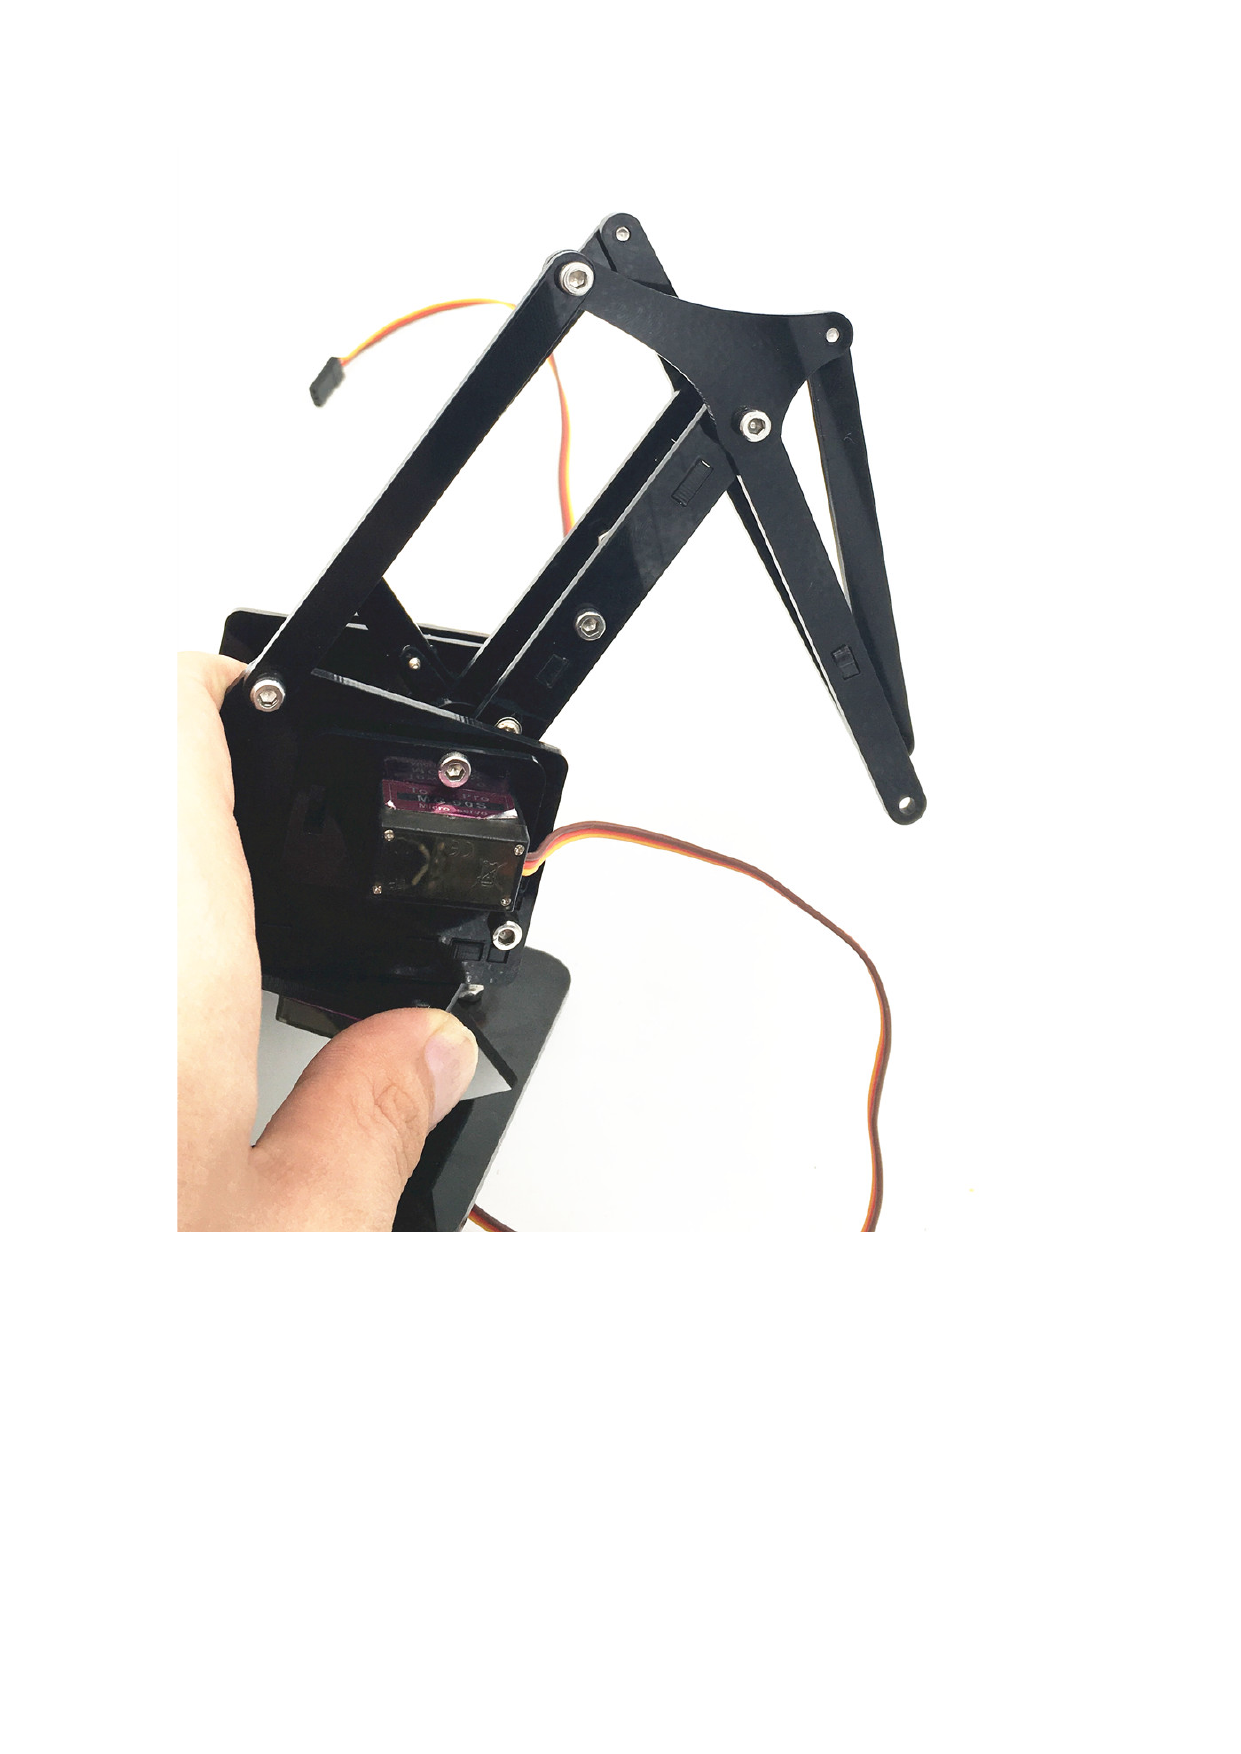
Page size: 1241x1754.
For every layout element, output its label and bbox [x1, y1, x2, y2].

picture [177, 147, 1063, 1232]
